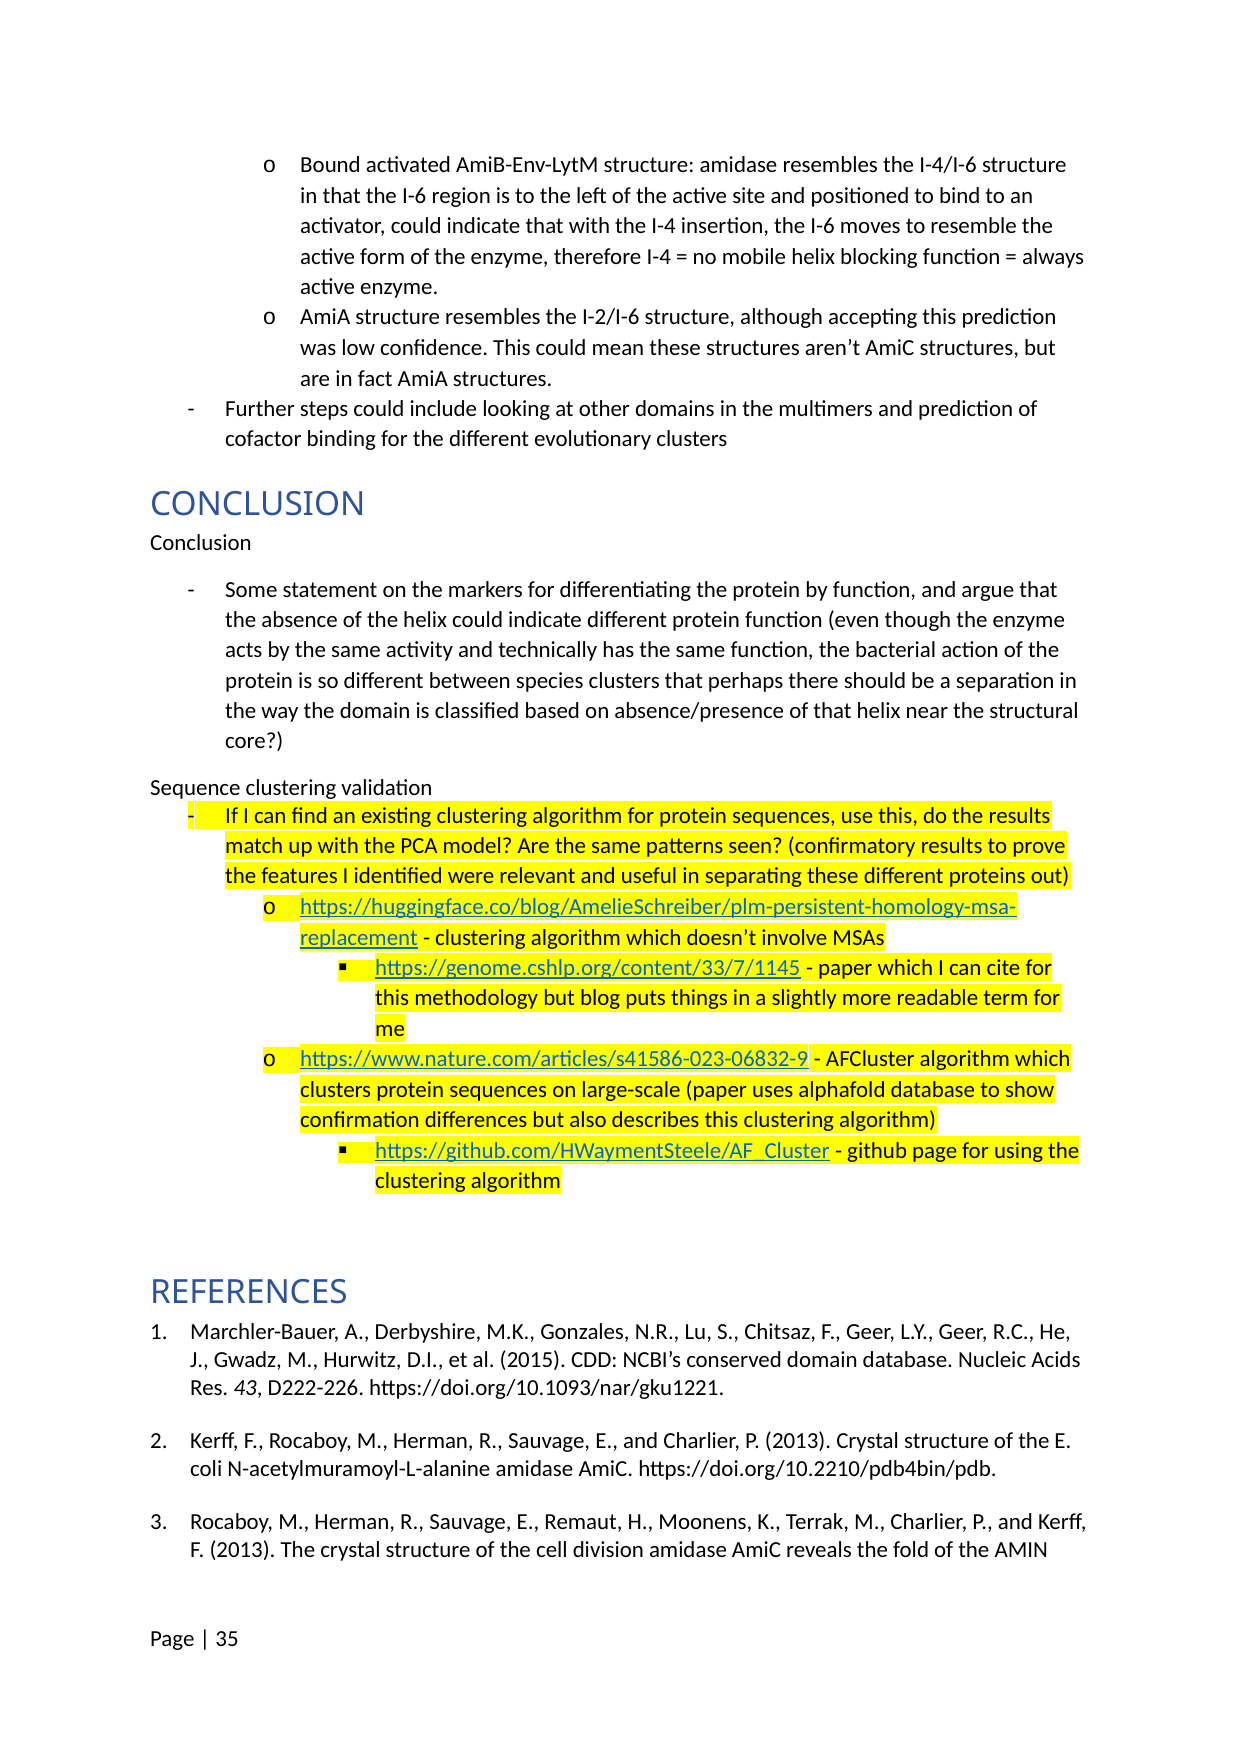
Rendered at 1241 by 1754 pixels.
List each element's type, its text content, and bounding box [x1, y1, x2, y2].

list https://github.com/HWaymentSteele/AF_Cluster - github page for using the clustering algorithm [337, 1136, 1090, 1194]
text 2. Kerff, F., Rocaboy, M., Herman, R., Sauvage, E., and Charlier, P. (2013). Crystal structure of the E. coli N-acetylmuramoyl-L-alanine amidase AmiC. https://doi.org/10.2210/pdb4bin/pdb. [150, 1426, 1090, 1482]
text Sequence clustering validation [150, 773, 1090, 801]
list https://huggingface.co/blog/AmelieSchreiber/plm-persistent-homology-msa-replacement - clustering algorithm which doesn’t involve MSAs [262, 892, 1090, 951]
list https://www.nature.com/articles/s41586-023-06832-9 - AFCluster algorithm which clusters protein sequences on large-scale (paper uses alphafold database to show confirmation differences but also describes this clustering algorithm) [262, 1044, 1090, 1133]
list If I can find an existing clustering algorithm for protein sequences, use this, do the results match up with the PCA model? Are the same patterns seen? (confirmatory results to prove the features I identified were relevant and useful in separating these different proteins out) [187, 801, 1090, 889]
list Bound activated AmiB-Env-LytM structure: amidase resembles the I-4/I-6 structure in that the I-6 region is to the left of the active site and positioned to bind to an activator, could indicate that with the I-4 insertion, the I-6 moves to resemble the active form of the enzyme, therefore I-4 = no mobile helix blocking function = always active enzyme. [262, 150, 1090, 300]
list https://genome.cshlp.org/content/33/7/1145 - paper which I can cite for this methodology but blog puts things in a slightly more readable term for me [337, 953, 1090, 1042]
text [150, 1507, 1090, 1563]
text Conclusion [150, 528, 1090, 556]
list Further steps could include looking at other domains in the multimers and prediction of cofactor binding for the different evolutionary clusters [187, 394, 1090, 452]
subtitle CONCLUSION [150, 479, 1090, 525]
text 1. Marchler-Bauer, A., Derbyshire, M.K., Gonzales, N.R., Lu, S., Chitsaz, F., Geer, L.Y., Geer, R.C., He, J., Gwadz, M., Hurwitz, D.I., et al. (2015). CDD: NCBI’s conserved domain database. Nucleic Acids Res. 43, D222-226. https://doi.org/10.1093/nar/gku1221. [150, 1317, 1090, 1401]
list AmiA structure resembles the I-2/I-6 structure, although accepting this prediction was low confidence. This could mean these structures aren’t AmiC structures, but are in fact AmiA structures. [262, 302, 1090, 392]
list Some statement on the markers for differentiating the protein by function, and argue that the absence of the helix could indicate different protein function (even though the enzyme acts by the same activity and technically has the same function, the bacterial action of the protein is so different between species clusters that perhaps there should be a separation in the way the domain is classified based on absence/presence of that helix near the structural core?) [187, 575, 1090, 754]
subtitle REFERENCES [150, 1268, 1090, 1313]
